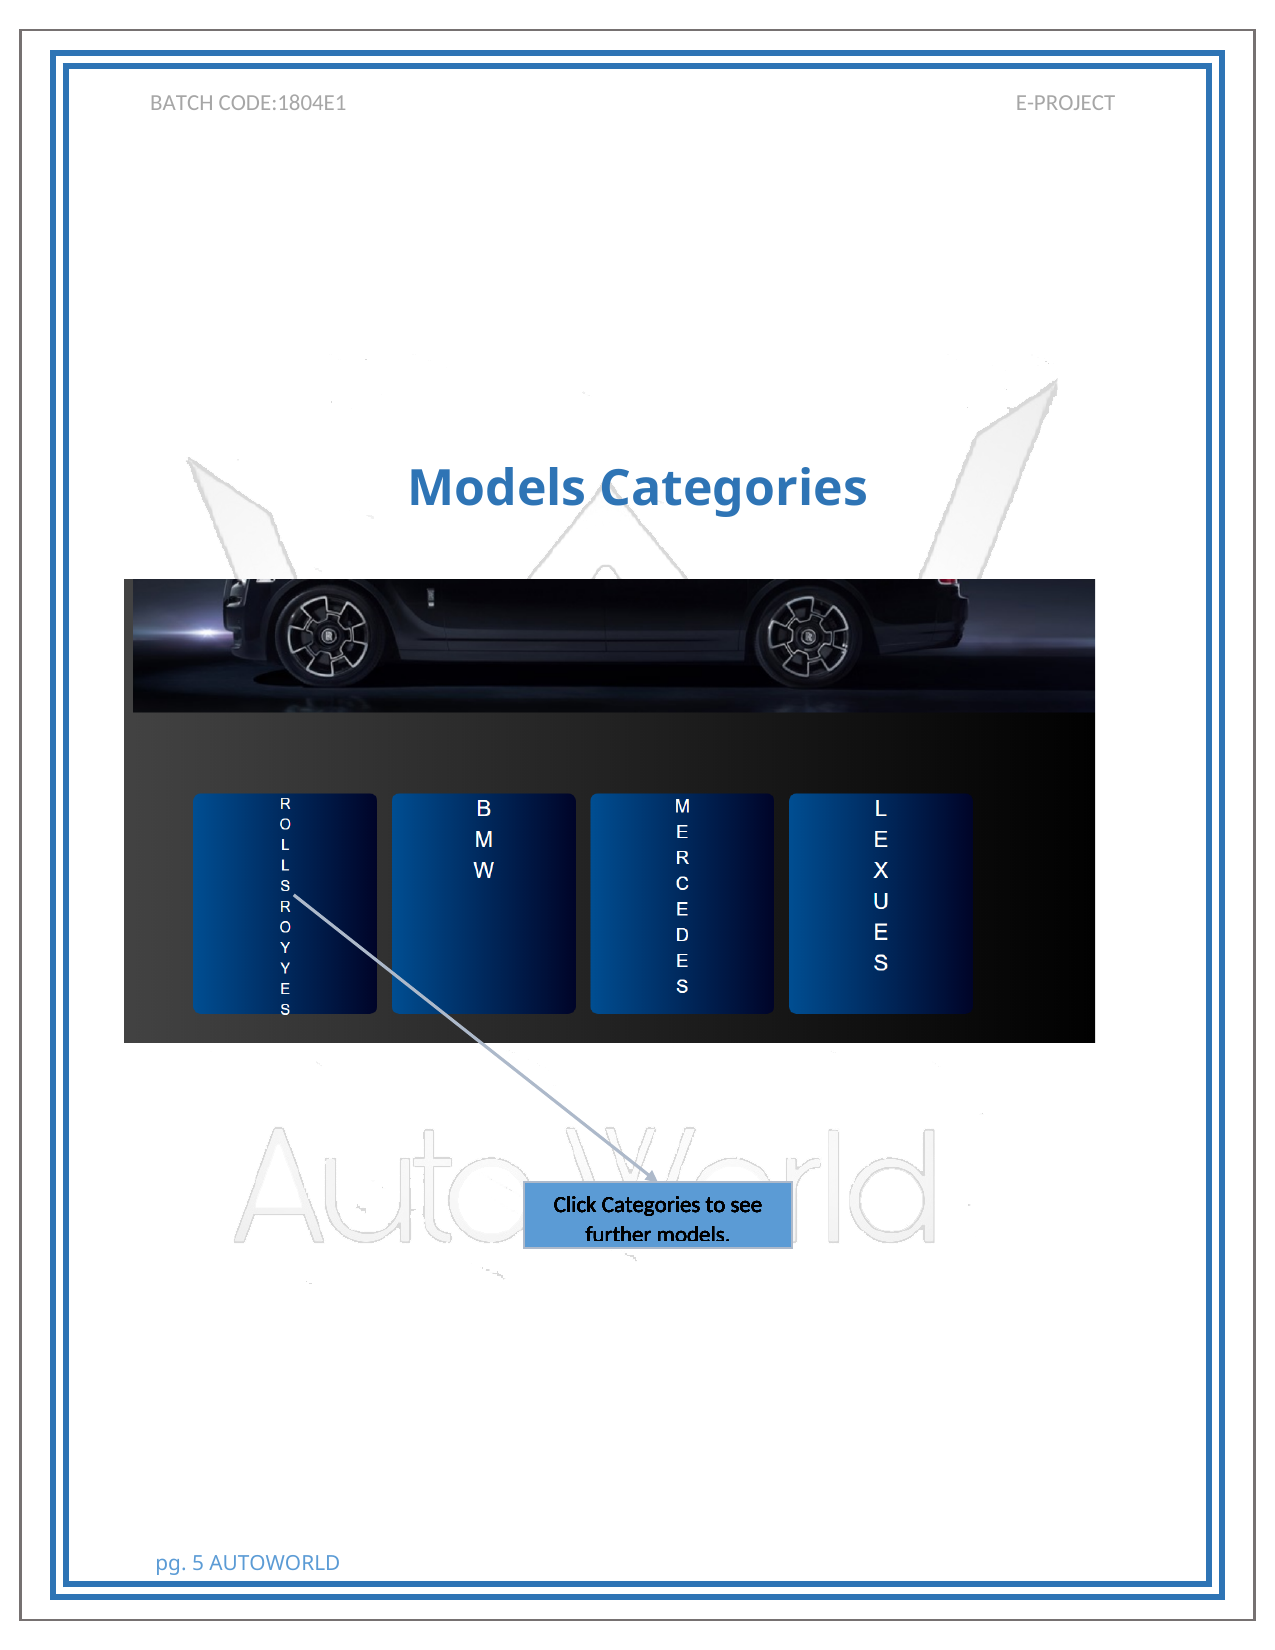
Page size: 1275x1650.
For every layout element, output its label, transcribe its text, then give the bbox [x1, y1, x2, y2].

subtitle Models Categories [150, 452, 1125, 520]
